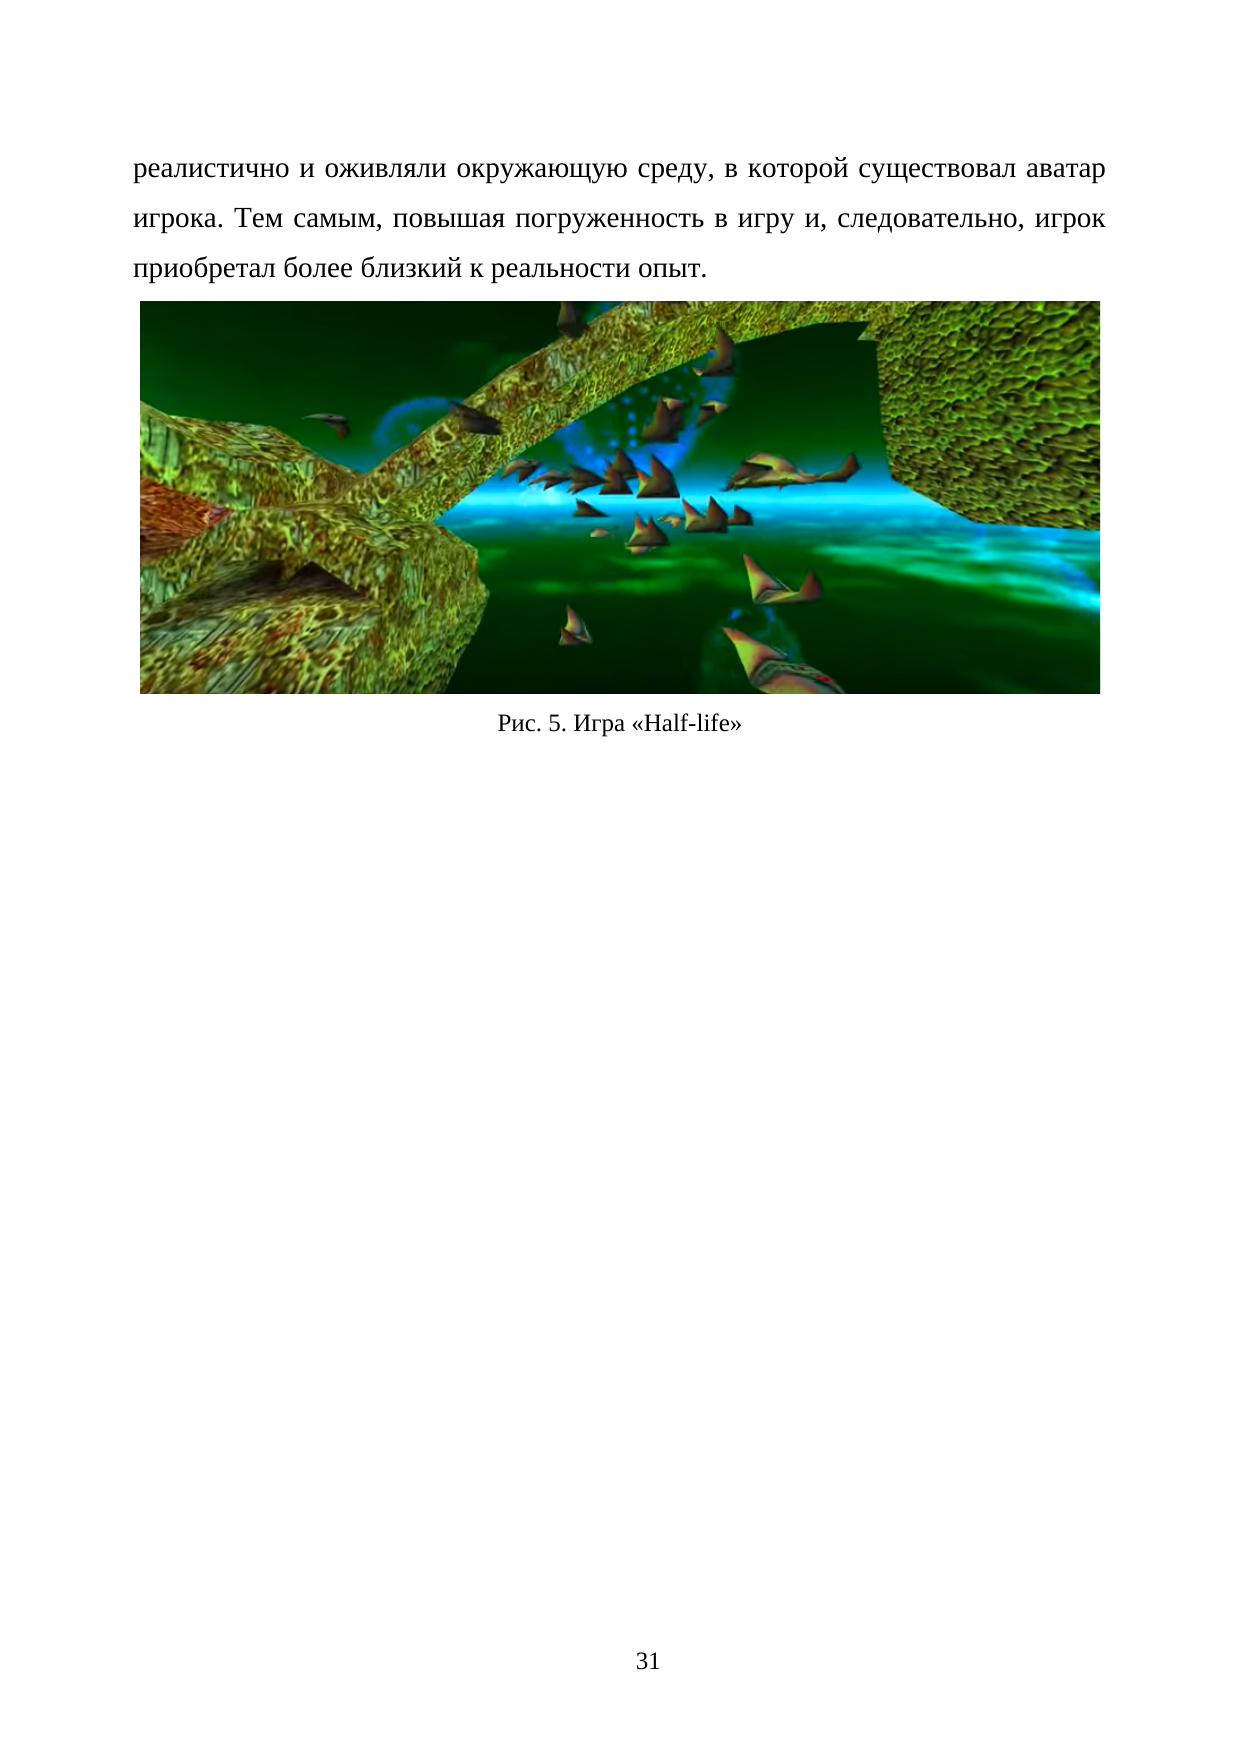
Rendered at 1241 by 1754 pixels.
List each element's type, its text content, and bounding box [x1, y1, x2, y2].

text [133, 150, 1107, 284]
text Рис. 5. Игра «Half-life» [133, 708, 1107, 737]
picture [139, 301, 1101, 694]
